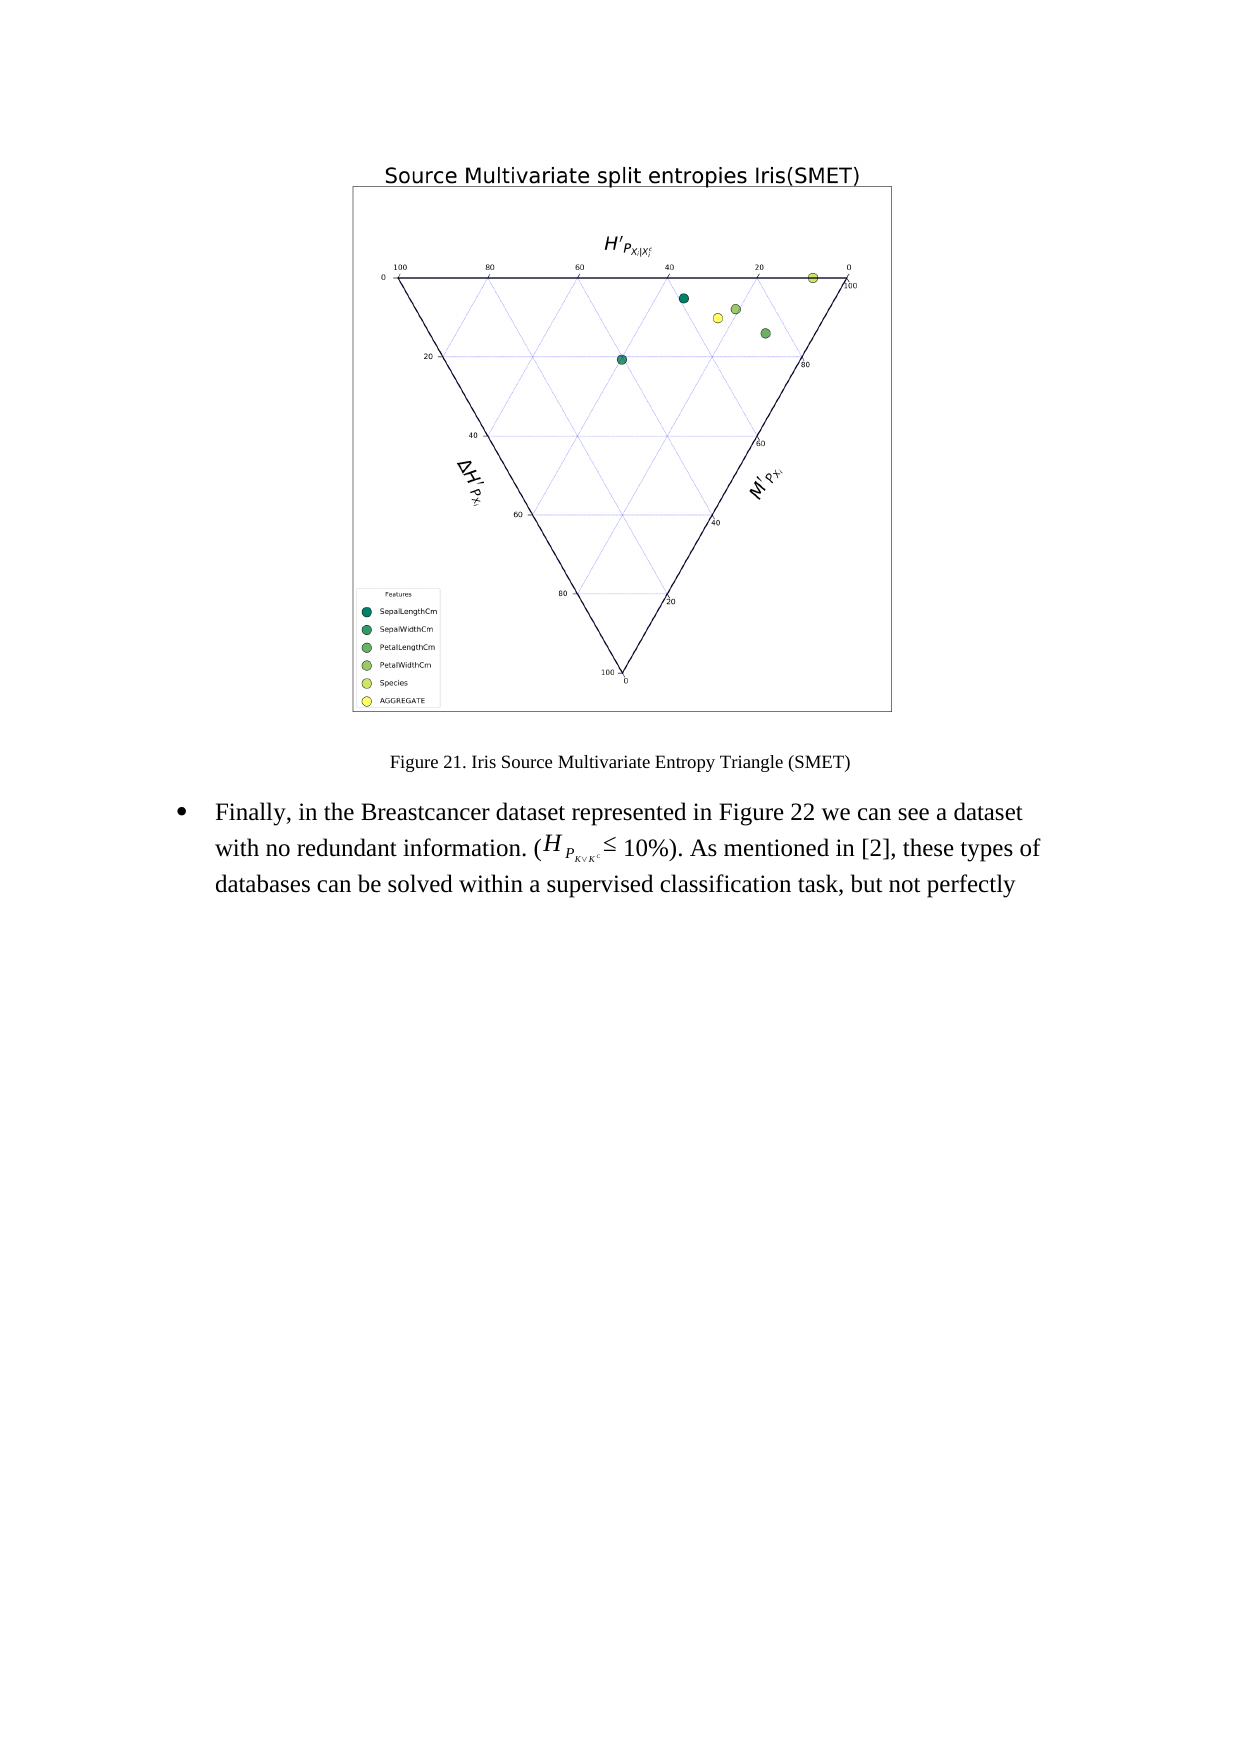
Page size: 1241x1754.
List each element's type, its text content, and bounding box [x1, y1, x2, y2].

text Figure 21. Iris Source Multivariate Entropy Triangle (SMET) [177, 751, 1063, 773]
list Finally, in the Breastcancer dataset represented in Figure 22 we can see a dataset with no redundant information. ( 10%). As mentioned in , these types of databases can be solved within a supervised classification task, but not perfectly [177, 797, 1063, 898]
